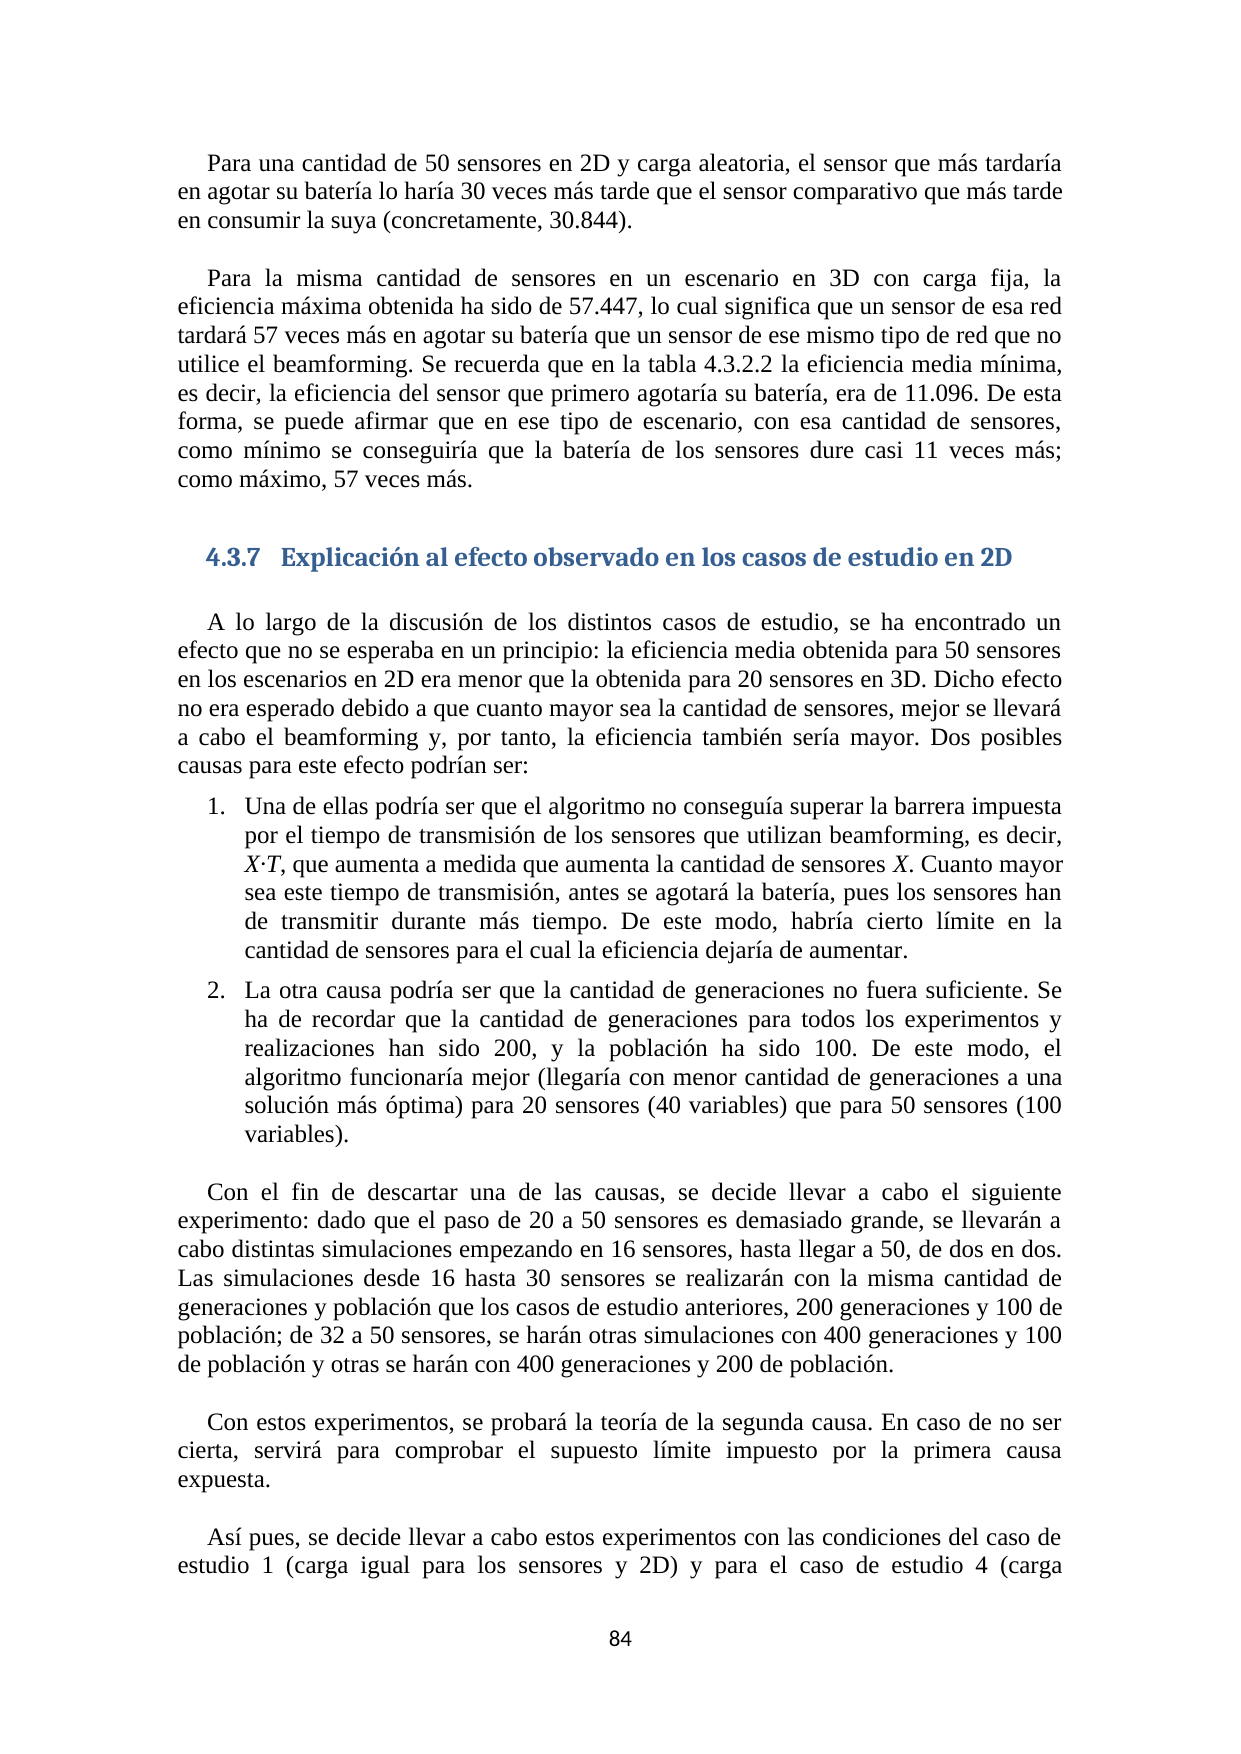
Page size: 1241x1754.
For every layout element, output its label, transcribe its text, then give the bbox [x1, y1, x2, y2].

text A lo largo de la discusión de los distintos casos de estudio, se ha encontrado un efecto que no se esperaba en un principio: la eficiencia media obtenida para 50 sensores en los escenarios en 2D era menor que la obtenida para 20 sensores en 3D. Dicho efecto no era esperado debido a que cuanto mayor sea la cantidad de sensores, mejor se llevará a cabo el beamforming y, por tanto, la eficiencia también sería mayor. Dos posibles causas para este efecto podrían ser: [177, 607, 1063, 779]
subtitle Explicación al efecto observado en los casos de estudio en 2D [206, 542, 1063, 573]
list Una de ellas podría ser que el algoritmo no conseguía superar la barrera impuesta por el tiempo de transmisión de los sensores que utilizan beamforming, es decir, X·T, que aumenta a medida que aumenta la cantidad de sensores X. Cuanto mayor sea este tiempo de transmisión, antes se agotará la batería, pues los sensores han de transmitir durante más tiempo. De este modo, habría cierto límite en la cantidad de sensores para el cual la eficiencia dejaría de aumentar. [207, 791, 1063, 964]
list La otra causa podría ser que la cantidad de generaciones no fuera suficiente. Se ha de recordar que la cantidad de generaciones para todos los experimentos y realizaciones han sido 200, y la población ha sido 100. De este modo, el algoritmo funcionaría mejor (llegaría con menor cantidad de generaciones a una solución más óptima) para 20 sensores (40 variables) que para 50 sensores (100 variables). [207, 976, 1063, 1148]
text Con estos experimentos, se probará la teoría de la segunda causa. En caso de no ser cierta, servirá para comprobar el supuesto límite impuesto por la primera causa expuesta. [177, 1407, 1063, 1493]
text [177, 1522, 1063, 1579]
text Para una cantidad de 50 sensores en 2D y carga aleatoria, el sensor que más tardaría en agotar su batería lo haría 30 veces más tarde que el sensor comparativo que más tarde en consumir la suya (concretamente, 30.844). [177, 148, 1063, 234]
text Con el fin de descartar una de las causas, se decide llevar a cabo el siguiente experimento: dado que el paso de 20 a 50 sensores es demasiado grande, se llevarán a cabo distintas simulaciones empezando en 16 sensores, hasta llegar a 50, de dos en dos. Las simulaciones desde 16 hasta 30 sensores se realizarán con la misma cantidad de generaciones y población que los casos de estudio anteriores, 200 generaciones y 100 de población; de 32 a 50 sensores, se harán otras simulaciones con 400 generaciones y 100 de población y otras se harán con 400 generaciones y 200 de población. [177, 1177, 1063, 1378]
text Para la misma cantidad de sensores en un escenario en 3D con carga fija, la eficiencia máxima obtenida ha sido de 57.447, lo cual significa que un sensor de esa red tardará 57 veces más en agotar su batería que un sensor de ese mismo tipo de red que no utilice el beamforming. Se recuerda que en la tabla 4.3.2.2 la eficiencia media mínima, es decir, la eficiencia del sensor que primero agotaría su batería, era de 11.096. De esta forma, se puede afirmar que en ese tipo de escenario, con esa cantidad de sensores, como mínimo se conseguiría que la batería de los sensores dure casi 11 veces más; como máximo, 57 veces más. [177, 263, 1063, 493]
